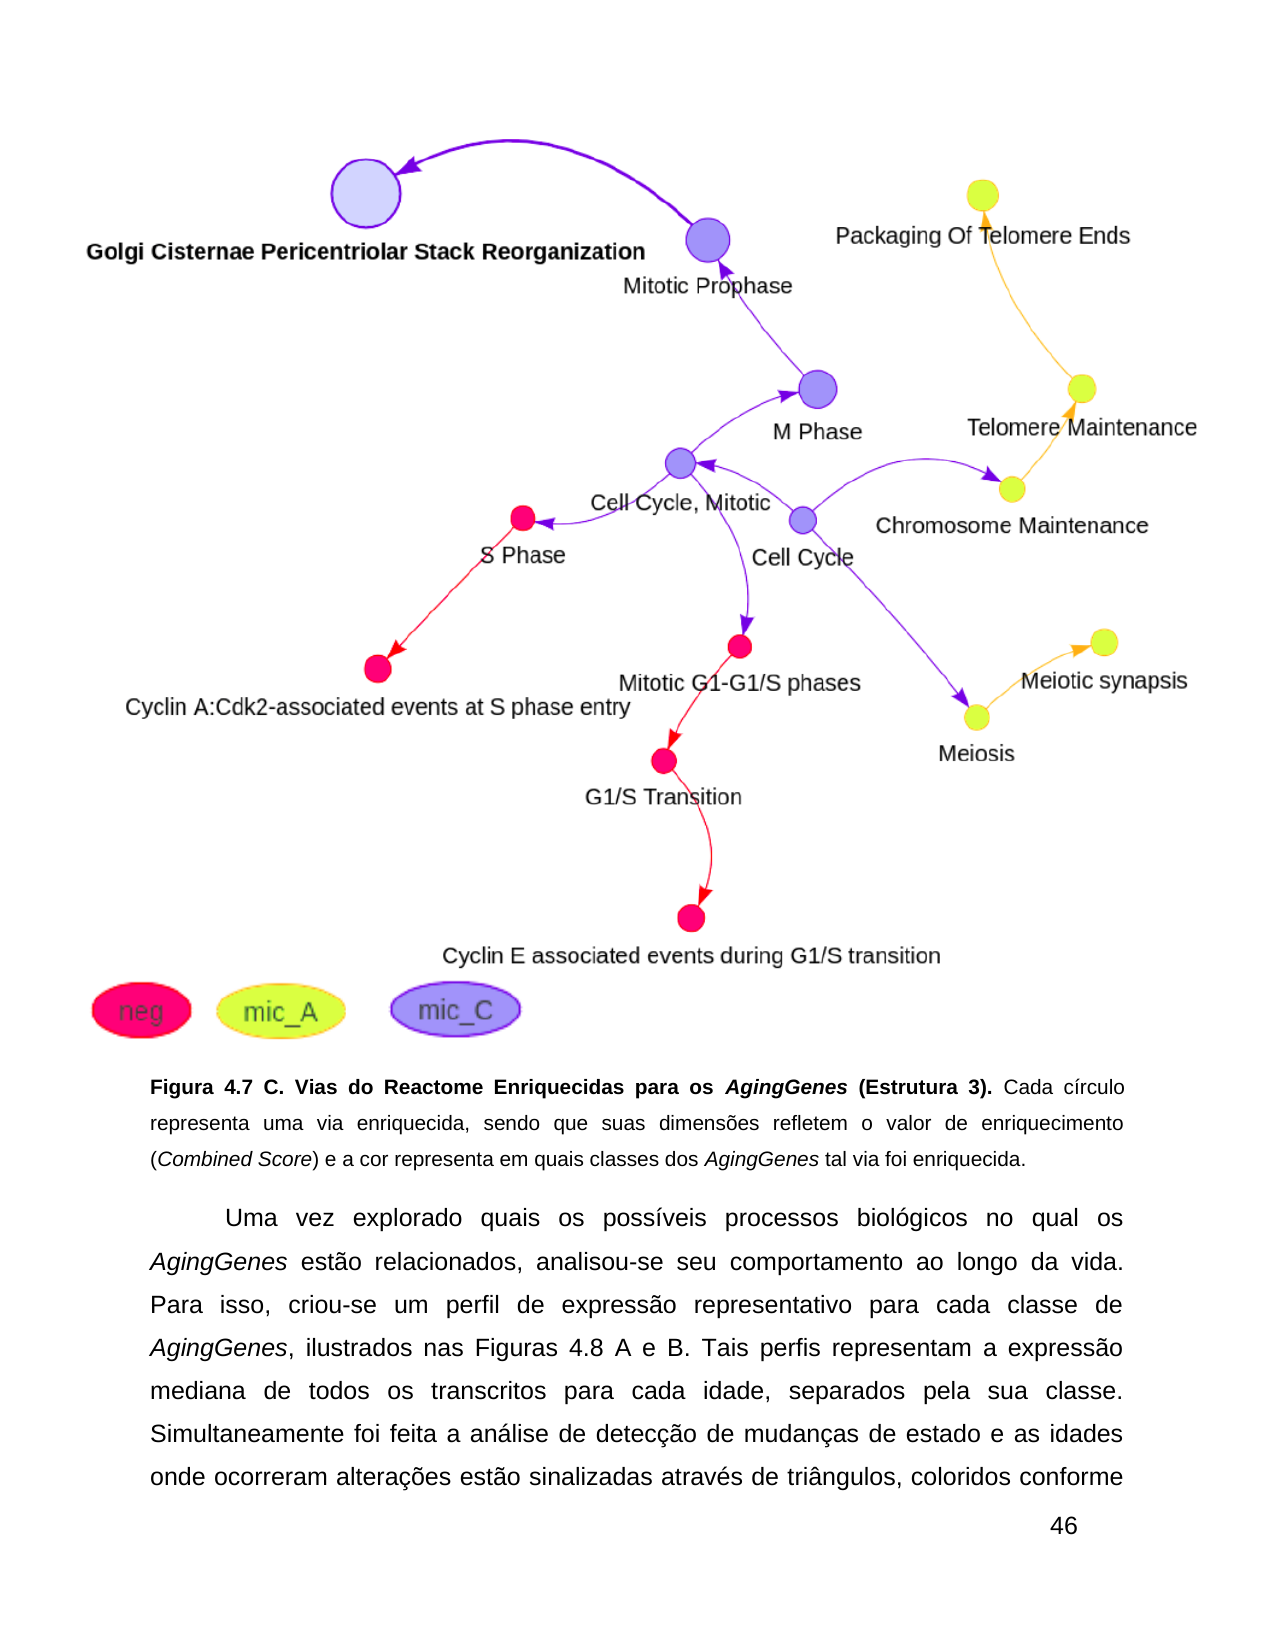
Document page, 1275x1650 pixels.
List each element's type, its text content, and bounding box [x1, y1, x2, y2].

picture [75, 138, 1197, 1040]
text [150, 1203, 1125, 1491]
text Figura 4.7 C. Vias do Reactome Enriquecidas para os AgingGenes (Estrutura 3). Cada círculo representa uma via enriquecida, sendo que suas dimensões refletem o valor de enriquecimento (Combined Score) e a cor representa em quais classes dos AgingGenes tal via foi enriquecida. [150, 1075, 1125, 1171]
